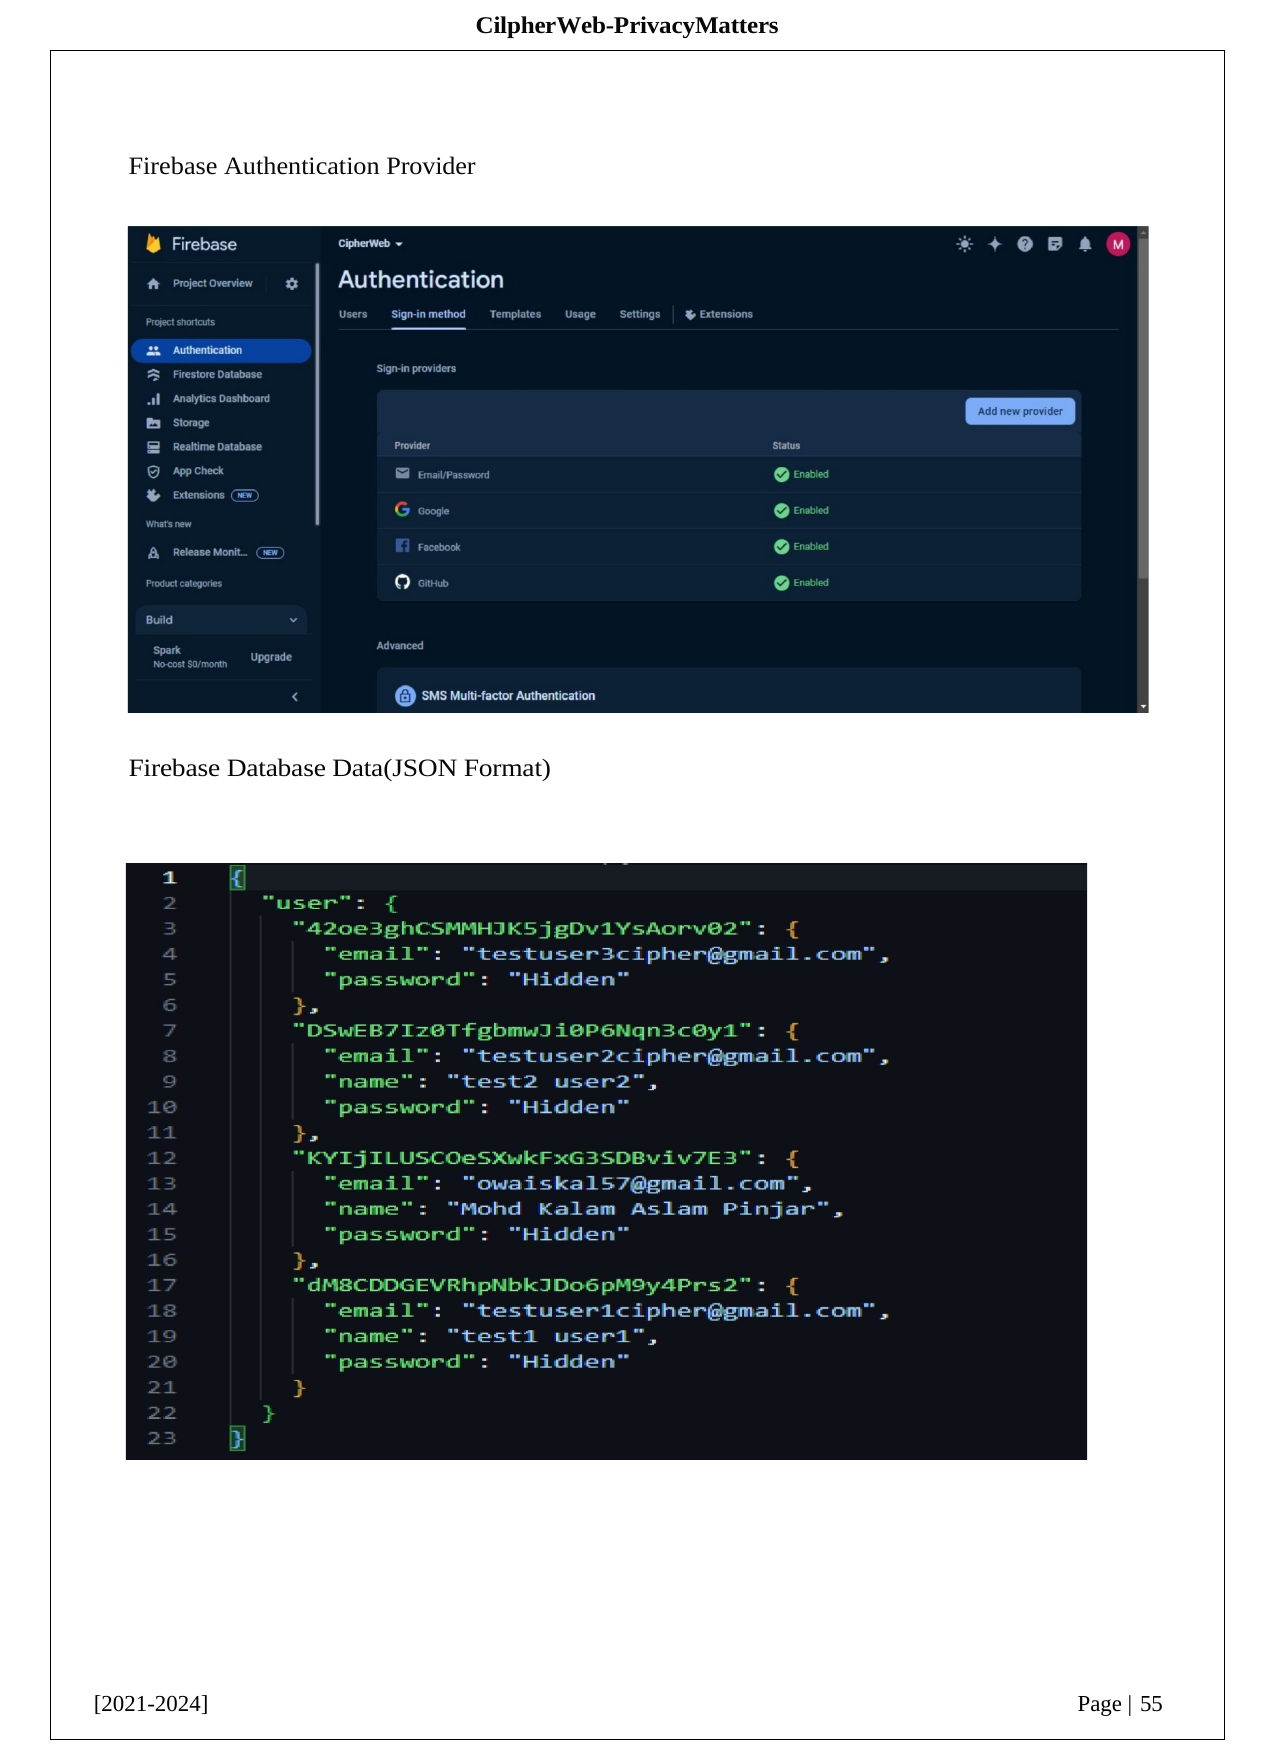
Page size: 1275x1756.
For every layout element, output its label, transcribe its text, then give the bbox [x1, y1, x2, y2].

text Firebase Authentication Provider [128, 151, 1162, 180]
picture [125, 863, 1088, 1460]
picture [127, 224, 1149, 713]
